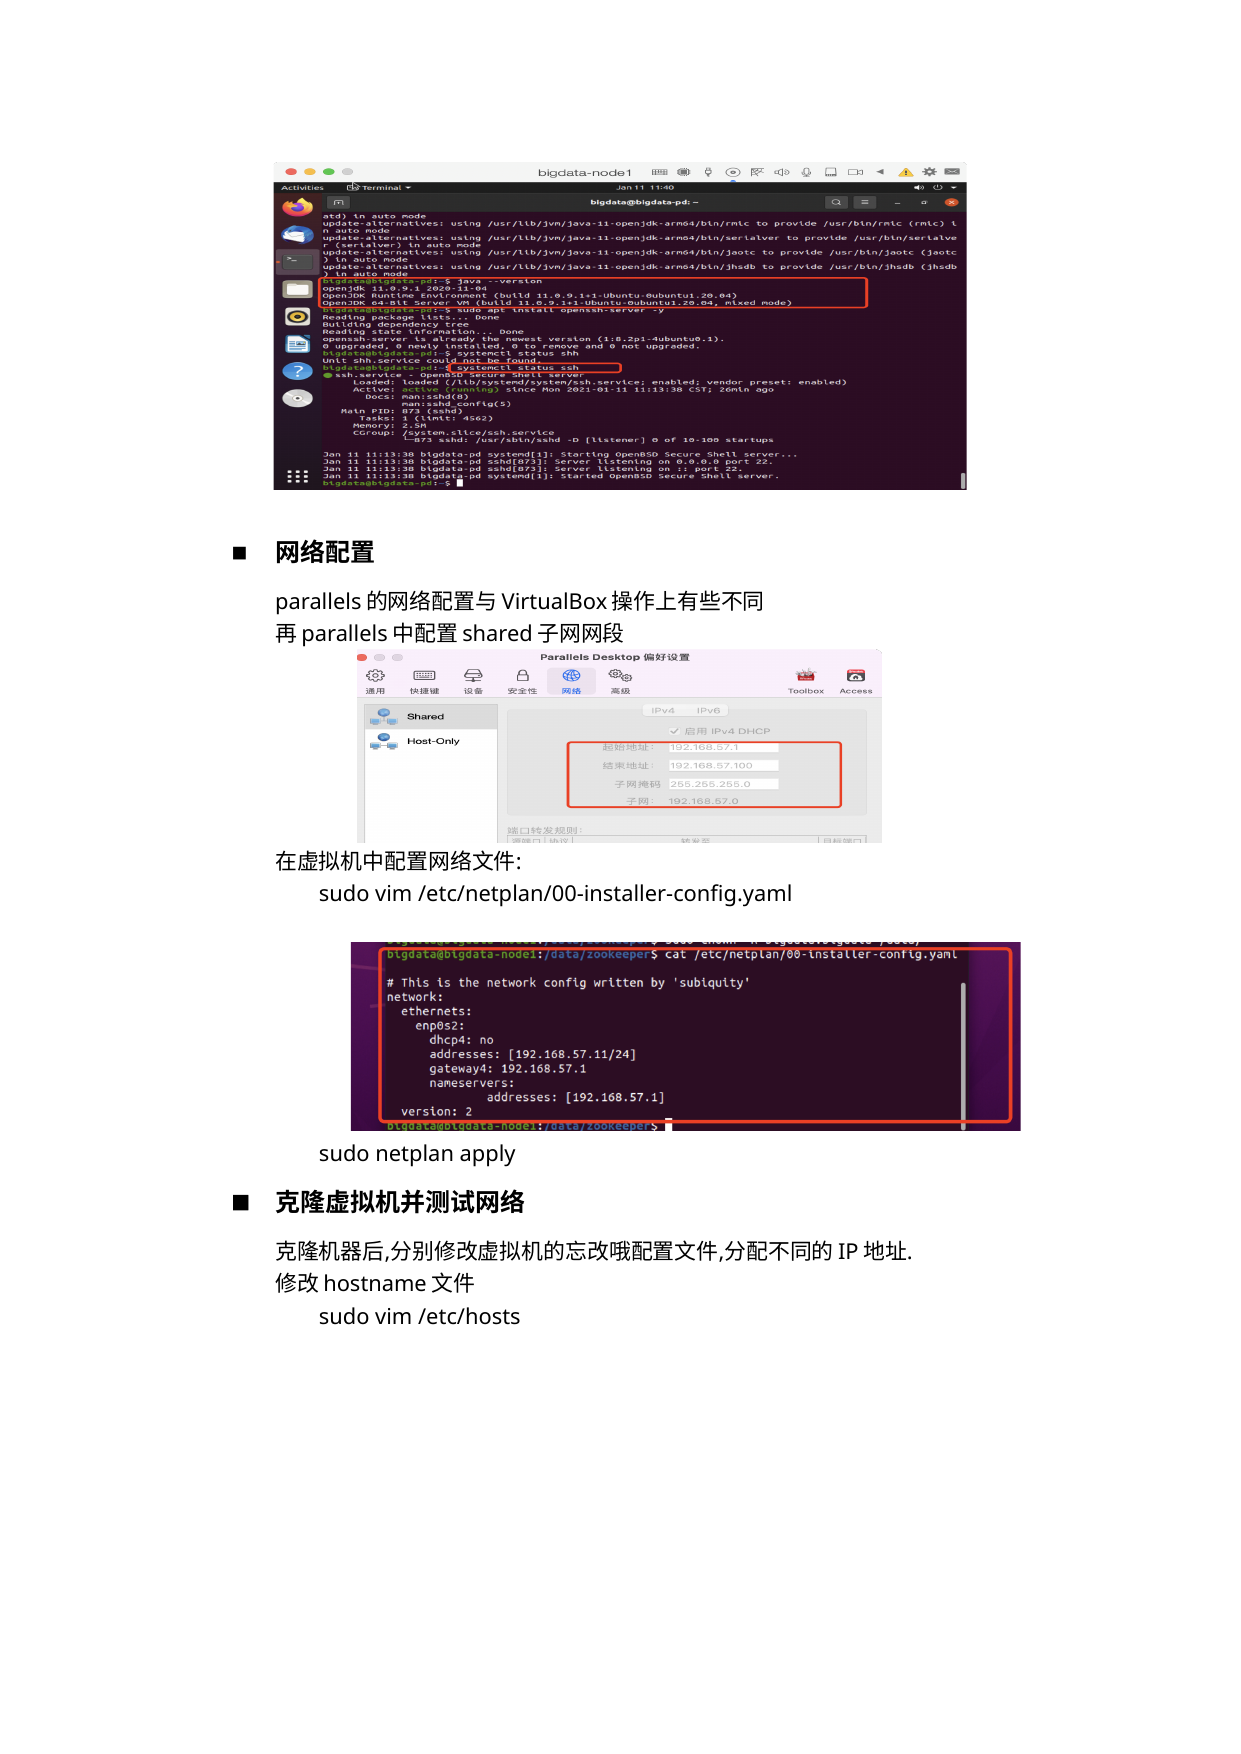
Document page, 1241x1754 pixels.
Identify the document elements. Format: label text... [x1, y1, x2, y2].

picture [357, 649, 882, 843]
list 修改hostname文件 [231, 1267, 1053, 1299]
list 网络配置 [231, 519, 1053, 584]
list 克隆机器后,分别修改虚拟机的忘改哦配置文件,分配不同的IP地址. [231, 1234, 1053, 1267]
text 在虚拟机中配置网络文件: [231, 844, 1053, 877]
text sudo netplan apply [275, 1137, 1053, 1169]
picture [273, 162, 967, 490]
list 克隆虚拟机并测试网络 [231, 1169, 1053, 1234]
list 再parallels中配置shared子网网段 [231, 617, 1053, 649]
text sudo vim /etc/netplan/00-installer-config.yaml [275, 877, 1053, 909]
picture [350, 942, 1021, 1131]
list parallels的网络配置与VirtualBox操作上有些不同 [231, 584, 1053, 617]
list sudo vim /etc/hosts [275, 1299, 1053, 1332]
